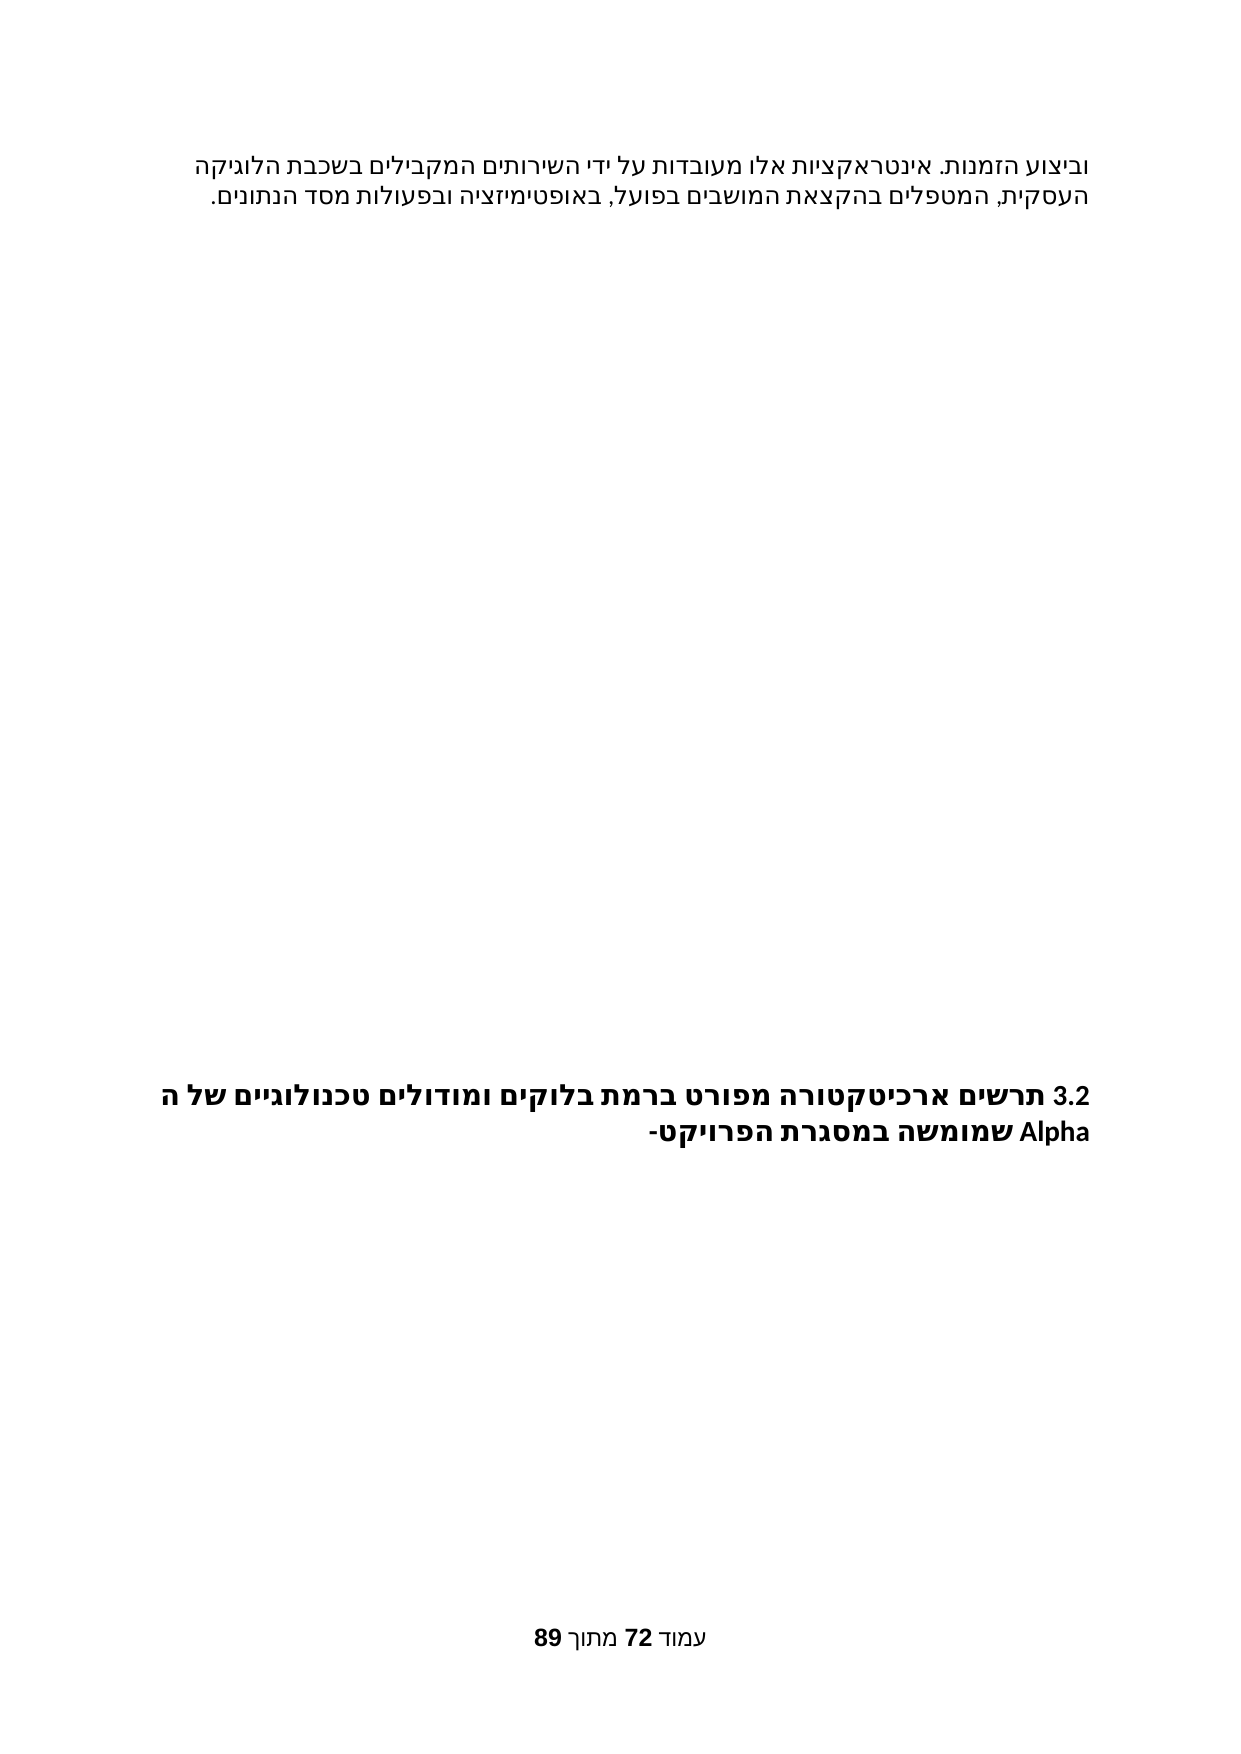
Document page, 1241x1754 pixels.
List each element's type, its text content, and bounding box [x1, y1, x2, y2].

text 3.2 תרשים ארכיטקטורה מפורט ברמת בלוקים ומודולים טכנולוגיים של ה Alpha שמומשה במסגרת הפרויקט- [150, 1077, 1090, 1148]
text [150, 150, 1090, 211]
